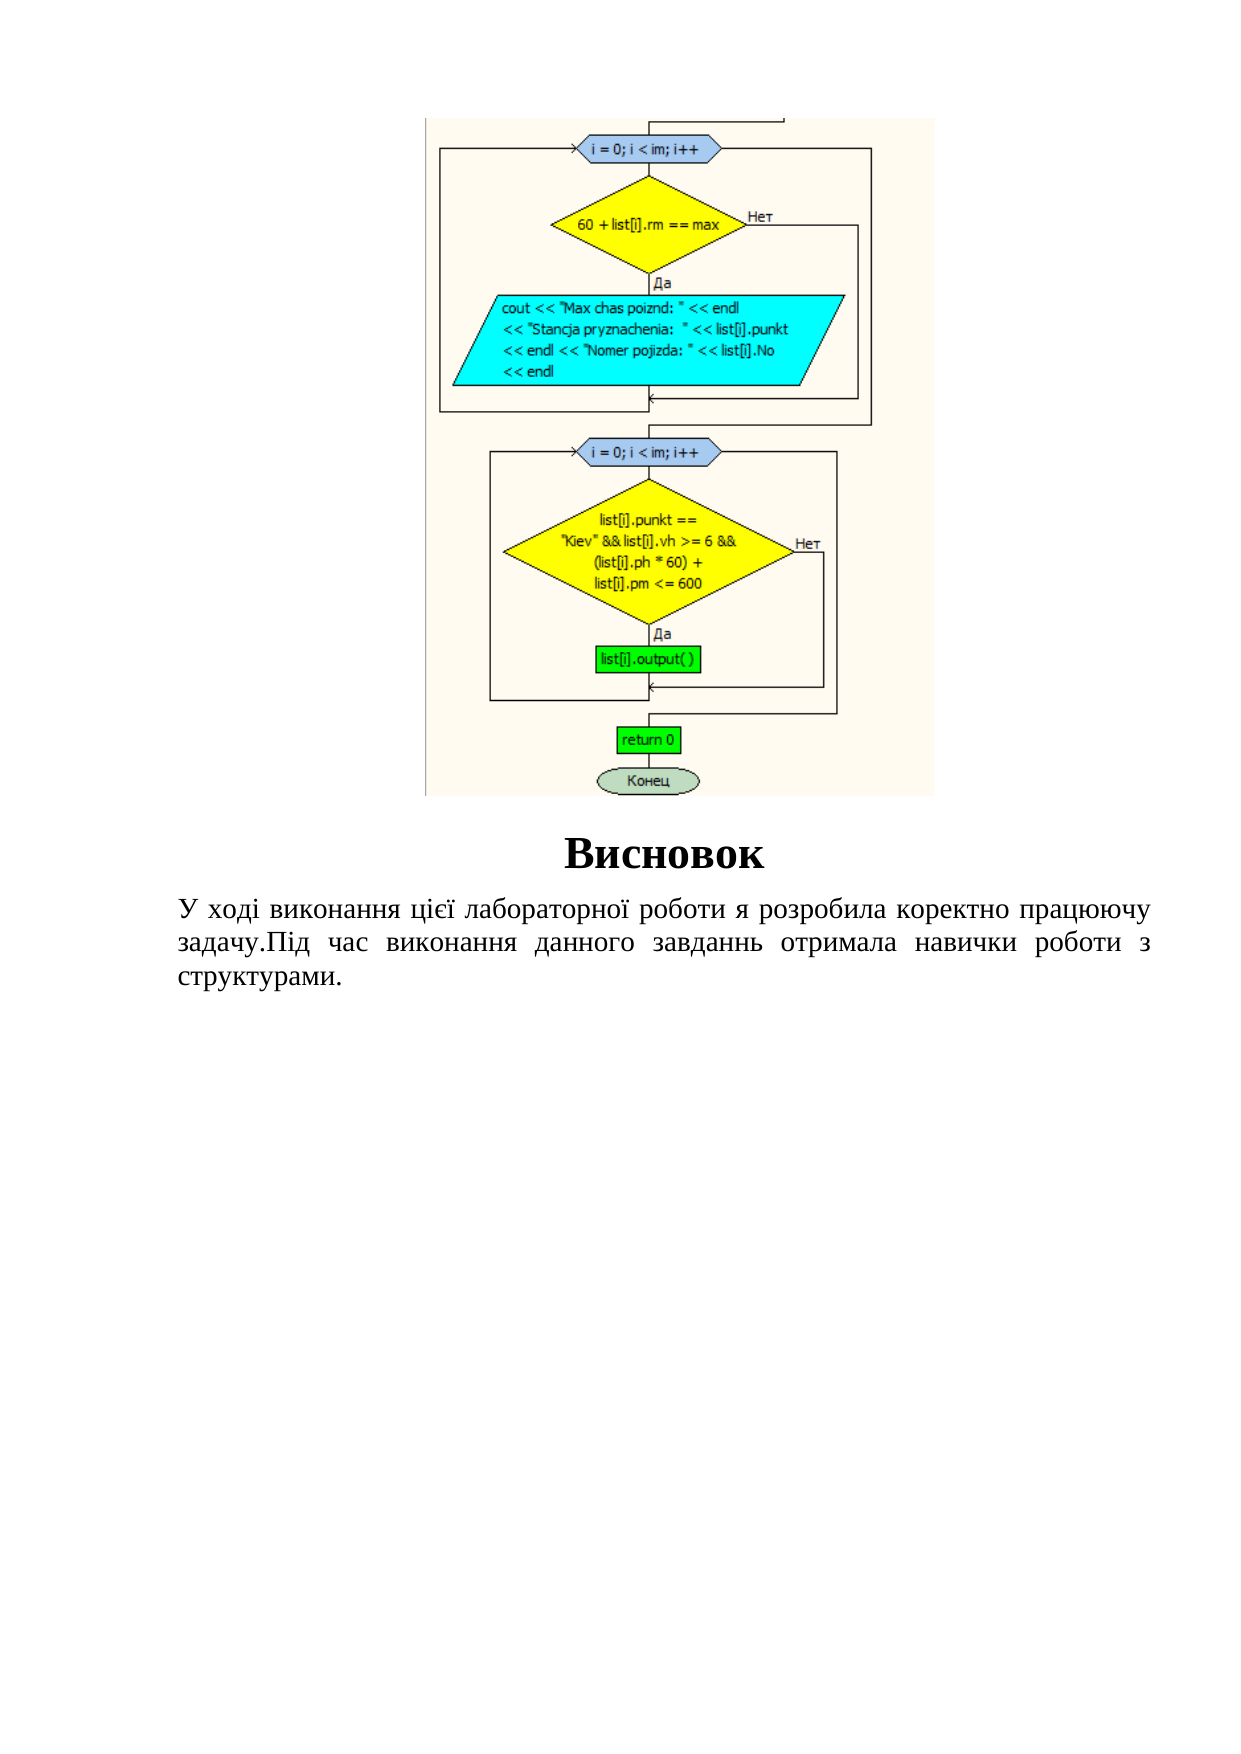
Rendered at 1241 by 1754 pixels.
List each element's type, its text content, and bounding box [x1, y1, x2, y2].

subtitle Висновок [177, 826, 1152, 878]
text У ході виконання цієї лабораторної роботи я розробила коректно працюючу задачу.Під час виконання данного завданнь отримала навички роботи з структурами. [177, 891, 1152, 991]
picture [425, 118, 935, 796]
